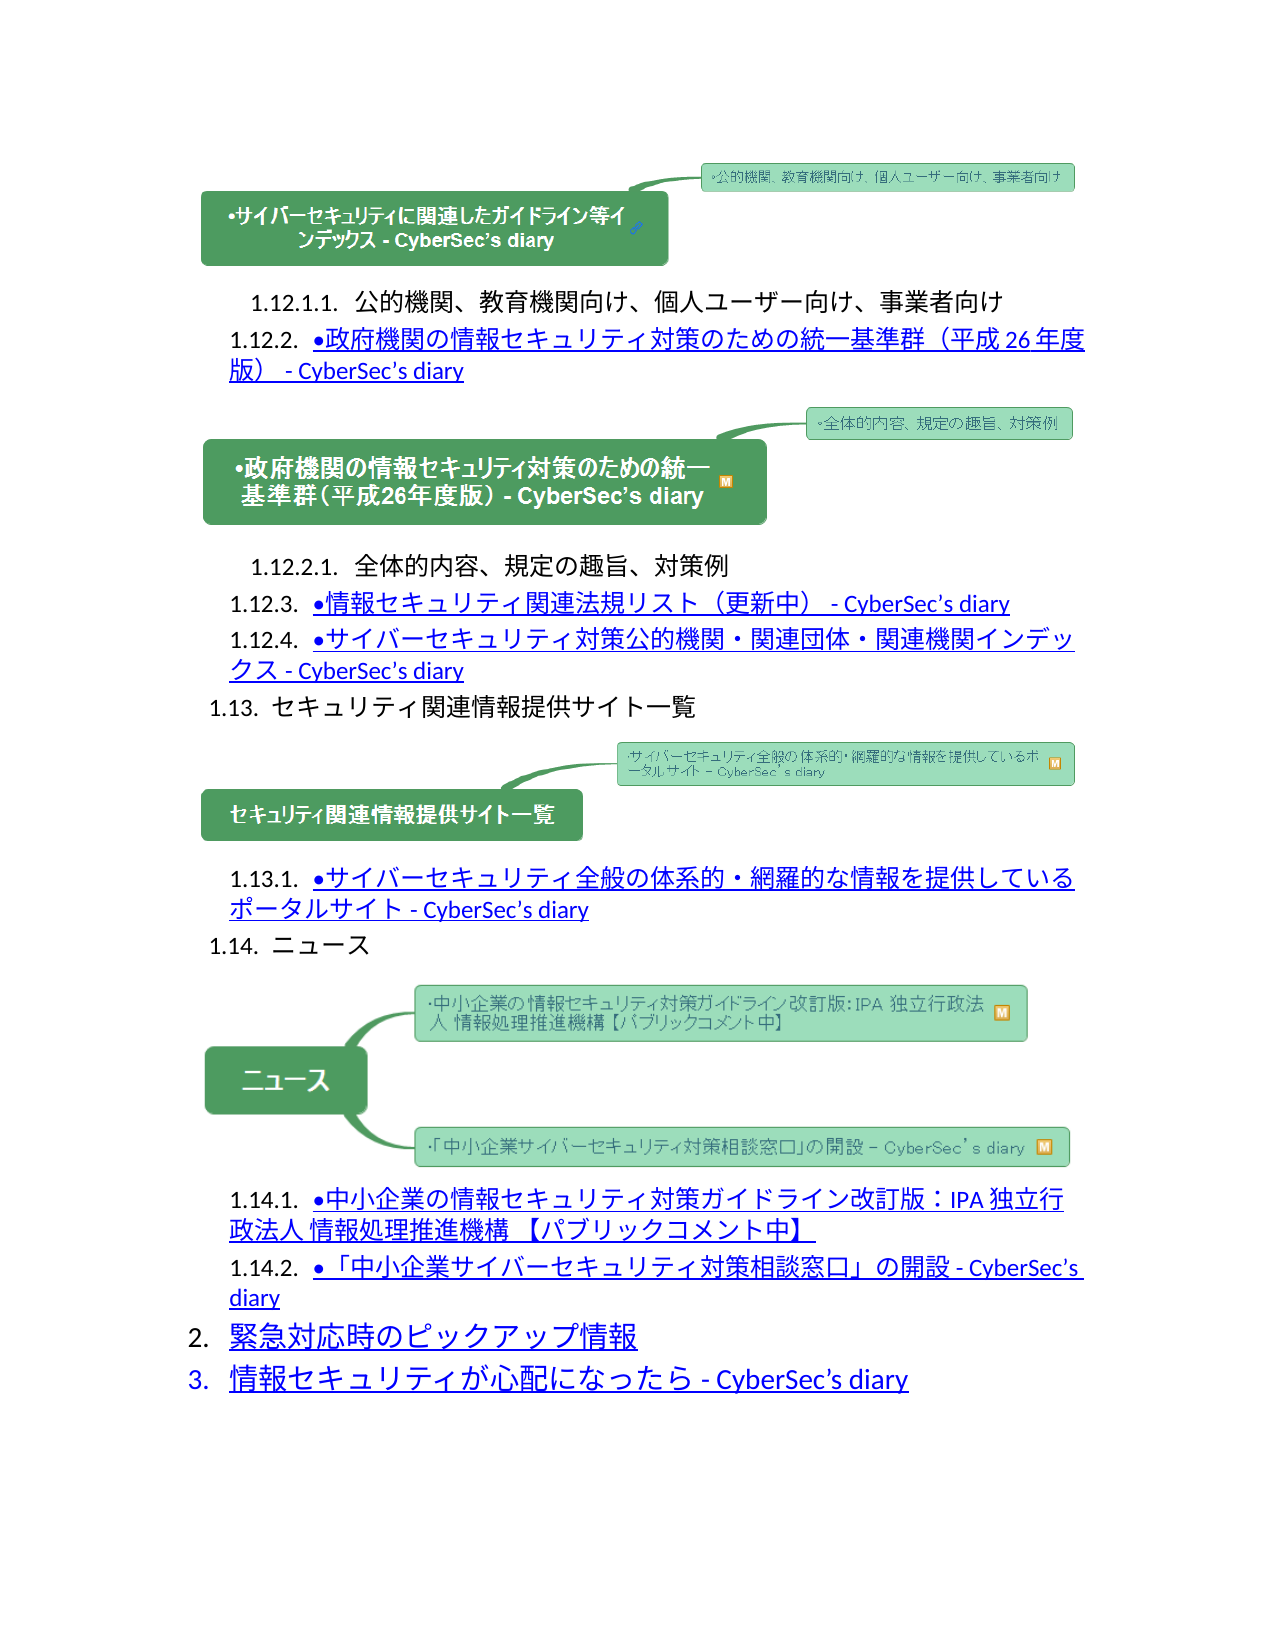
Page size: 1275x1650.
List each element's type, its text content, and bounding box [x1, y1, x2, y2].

subtitle ニュース [208, 931, 1087, 961]
picture [187, 149, 1088, 288]
picture [187, 728, 1088, 864]
subtitle •「中小企業サイバーセキュリティ対策相談窓口」の開設 - CyberSec’s diary [229, 1252, 1087, 1313]
subtitle •政府機関の情報セキュリティ対策のための統一基準群（平成26年度版） - CyberSec’s diary [229, 324, 1087, 385]
subtitle •情報セキュリティ関連法規リスト（更新中） - CyberSec’s diary [229, 588, 1087, 618]
subtitle 全体的内容、規定の趣旨、対策例 [250, 551, 1087, 582]
subtitle 緊急対応時のピックアップ情報 [187, 1319, 1087, 1355]
subtitle •サイバーセキュリティ全般の体系的・網羅的な情報を提供しているポータルサイト - CyberSec’s diary [229, 864, 1087, 924]
subtitle 情報セキュリティが心配になったら - CyberSec’s diary [187, 1361, 1087, 1397]
subtitle セキュリティ関連情報提供サイト一覧 [208, 692, 1087, 722]
subtitle 公的機関、教育機関向け、個人ユーザー向け、事業者向け [250, 288, 1087, 318]
picture [187, 967, 1088, 1185]
subtitle •中小企業の情報セキュリティ対策ガイドライン改訂版：IPA 独立行政法人 情報処理推進機構 【パブリックコメント中】 [229, 1185, 1087, 1246]
subtitle •サイバーセキュリティ対策公的機関・関連団体・関連機関インデックス - CyberSec’s diary [229, 625, 1087, 686]
picture [187, 391, 1088, 551]
